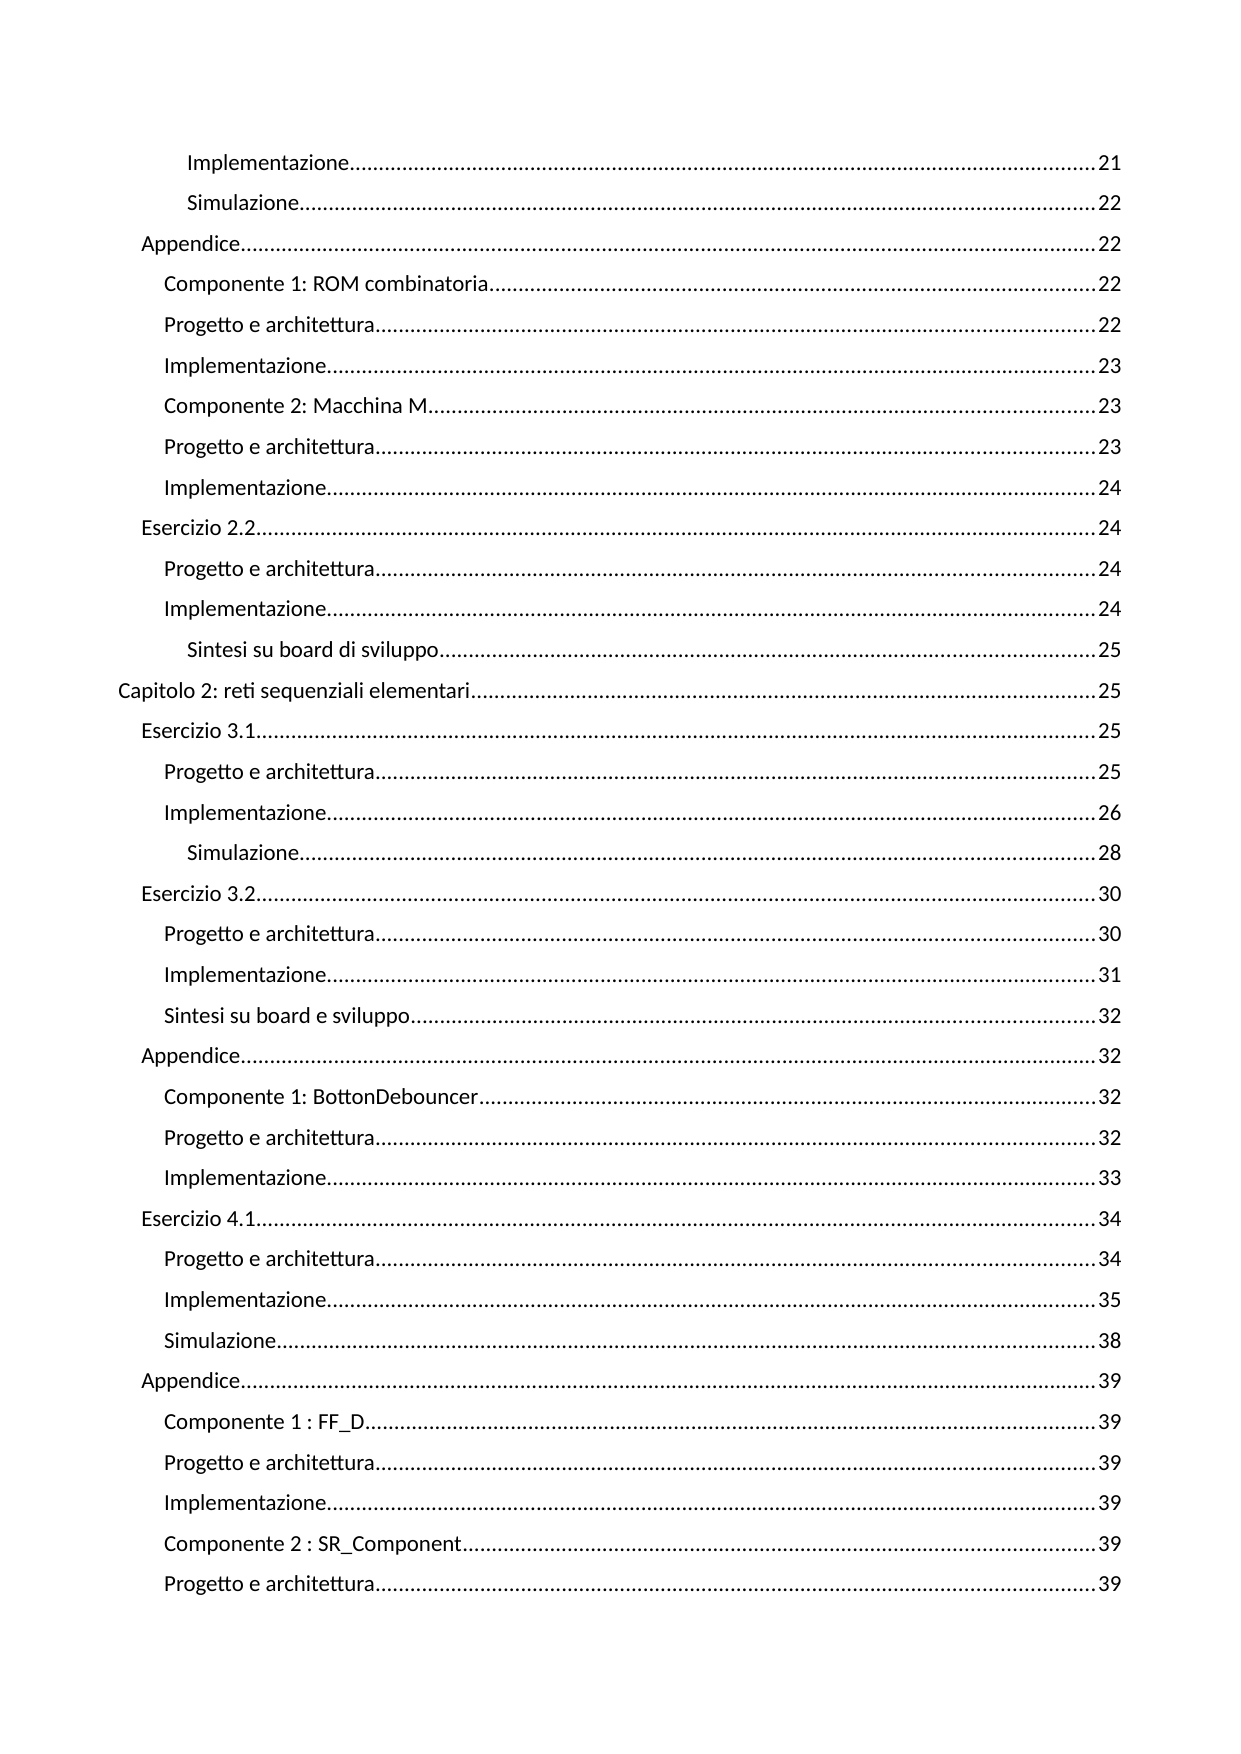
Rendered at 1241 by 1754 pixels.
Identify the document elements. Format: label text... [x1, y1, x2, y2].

text Sintesi su board e sviluppo 32 [164, 1001, 1122, 1029]
text Implementazione 31 [164, 960, 1122, 988]
text Progetto e architettura 34 [164, 1244, 1122, 1272]
text Appendice 39 [141, 1366, 1122, 1394]
text Progetto e architettura 22 [164, 310, 1122, 338]
text Implementazione 35 [164, 1285, 1122, 1313]
text Esercizio 2.2 24 [141, 513, 1122, 541]
text Implementazione 26 [164, 798, 1122, 826]
text Progetto e architettura 25 [164, 757, 1122, 785]
text Implementazione 21 [187, 148, 1122, 176]
text Implementazione 33 [164, 1163, 1122, 1191]
text Implementazione 23 [164, 351, 1122, 379]
text Progetto e architettura 23 [164, 432, 1122, 460]
text Componente 1 : FF_D 39 [164, 1407, 1122, 1435]
text Appendice 22 [141, 229, 1122, 257]
text Progetto e architettura 39 [164, 1569, 1122, 1597]
text Implementazione 39 [164, 1488, 1122, 1516]
text Appendice 32 [141, 1041, 1122, 1069]
text Simulazione 28 [187, 838, 1122, 866]
text Componente 2 : SR_Component 39 [164, 1529, 1122, 1557]
text Esercizio 4.1 34 [141, 1204, 1122, 1232]
text Simulazione 22 [187, 188, 1122, 216]
text Progetto e architettura 39 [164, 1448, 1122, 1476]
text Esercizio 3.2 30 [141, 879, 1122, 907]
text Progetto e architettura 24 [164, 554, 1122, 582]
text Componente 2: Macchina M 23 [164, 391, 1122, 419]
text Progetto e architettura 30 [164, 919, 1122, 947]
text Componente 1: ROM combinatoria 22 [164, 269, 1122, 297]
text Componente 1: BottonDebouncer 32 [164, 1082, 1122, 1110]
text Simulazione 38 [164, 1326, 1122, 1354]
text Sintesi su board di sviluppo 25 [187, 635, 1122, 663]
text Progetto e architettura 32 [164, 1123, 1122, 1151]
text Capitolo 2: reti sequenziali elementari 25 [118, 676, 1122, 704]
text Implementazione 24 [164, 594, 1122, 622]
text Implementazione 24 [164, 473, 1122, 501]
text Esercizio 3.1 25 [141, 716, 1122, 744]
